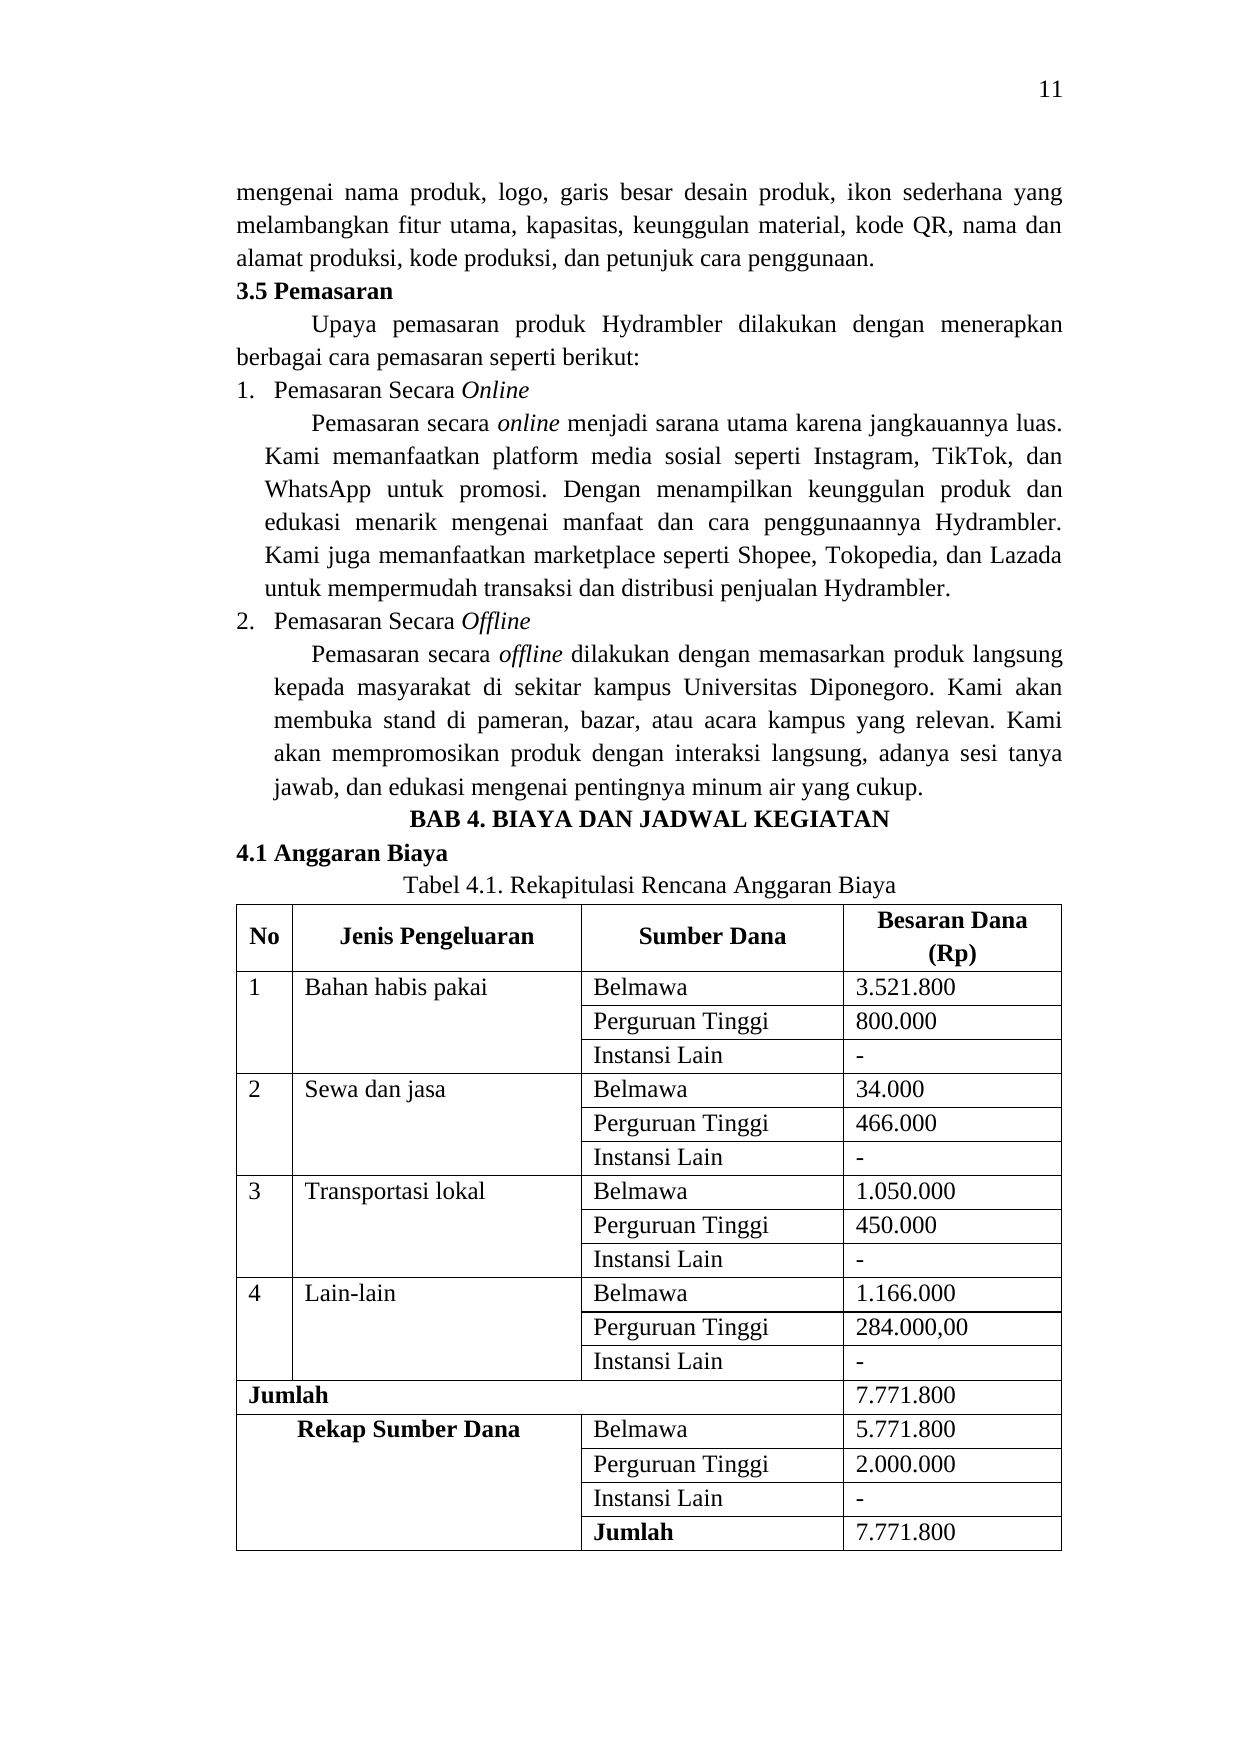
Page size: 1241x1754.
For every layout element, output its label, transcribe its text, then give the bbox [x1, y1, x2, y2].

text Upaya pemasaran produk Hydrambler dilakukan dengan menerapkan berbagai cara pemasaran seperti berikut: [236, 309, 1063, 371]
text Pemasaran secara online menjadi sarana utama karena jangkauannya luas. Kami memanfaatkan platform media sosial seperti Instagram, TikTok, dan WhatsApp untuk promosi. Dengan menampilkan keunggulan produk dan edukasi menarik mengenai manfaat dan cara penggunaannya Hydrambler. Kami juga memanfaatkan marketplace seperti Shopee, Tokopedia, dan Lazada untuk mempermudah transaksi dan distribusi penjualan Hydrambler. [264, 408, 1063, 602]
table_cell 1 [237, 972, 292, 1073]
table_cell 34.000 [844, 1074, 1061, 1107]
table_cell Belmawa [582, 1278, 843, 1311]
table_cell Jumlah [237, 1381, 843, 1413]
table_cell 1.050.000 [844, 1176, 1061, 1209]
table_cell 4 [237, 1278, 292, 1379]
table_cell Jumlah [582, 1517, 843, 1550]
table_cell Perguruan Tinggi [582, 1108, 843, 1141]
table_cell 3 [237, 1176, 292, 1277]
table_cell 2.000.000 [844, 1449, 1061, 1482]
subtitle BAB 4. BIAYA DAN JADWAL KEGIATAN [236, 804, 1063, 833]
table_cell Belmawa [582, 1415, 843, 1448]
table_cell Sewa dan jasa [293, 1074, 581, 1175]
table_cell 284.000,00 [844, 1313, 1061, 1345]
table_cell 5.771.800 [844, 1415, 1061, 1448]
table_cell Belmawa [582, 972, 843, 1005]
table_cell 800.000 [844, 1006, 1061, 1039]
table_header Besaran Dana (Rp) [844, 905, 1061, 971]
table_cell 2 [237, 1074, 292, 1175]
table_cell - [844, 1483, 1061, 1516]
list Pemasaran Secara Offline [236, 606, 1063, 635]
table_cell Rekap Sumber Dana [237, 1415, 581, 1550]
table_cell - [844, 1142, 1061, 1175]
table_cell 7.771.800 [844, 1517, 1061, 1550]
table_header Jenis Pengeluaran [293, 905, 581, 971]
table_cell 450.000 [844, 1210, 1061, 1243]
table_cell - [844, 1346, 1061, 1379]
table_cell 466.000 [844, 1108, 1061, 1141]
table_cell - [844, 1040, 1061, 1073]
subtitle Anggaran Biaya [236, 838, 1063, 866]
table_cell - [844, 1244, 1061, 1277]
text Tabel 4.1. Rekapitulasi Rencana Anggaran Biaya [236, 871, 1063, 899]
list Pemasaran Secara Online [236, 375, 1063, 404]
table_cell Perguruan Tinggi [582, 1210, 843, 1243]
table_cell Instansi Lain [582, 1040, 843, 1073]
text Pemasaran secara offline dilakukan dengan memasarkan produk langsung kepada masyarakat di sekitar kampus Universitas Diponegoro. Kami akan membuka stand di pameran, bazar, atau acara kampus yang relevan. Kami akan mempromosikan produk dengan interaksi langsung, adanya sesi tanya jawab, dan edukasi mengenai pentingnya minum air yang cukup. [274, 639, 1063, 800]
table_cell Perguruan Tinggi [582, 1006, 843, 1039]
table_cell Belmawa [582, 1176, 843, 1209]
table_cell Transportasi lokal [293, 1176, 581, 1277]
table_cell Instansi Lain [582, 1346, 843, 1379]
table_header Sumber Dana [582, 905, 843, 971]
table_cell Instansi Lain [582, 1142, 843, 1175]
table_cell Instansi Lain [582, 1483, 843, 1516]
table_cell Belmawa [582, 1074, 843, 1107]
table_cell Lain-lain [293, 1278, 581, 1379]
table_header No [237, 905, 292, 971]
table_cell 1.166.000 [844, 1278, 1061, 1311]
table_cell Perguruan Tinggi [582, 1313, 843, 1345]
subtitle Pemasaran [236, 276, 1063, 305]
table_cell 7.771.800 [844, 1381, 1061, 1413]
table_cell Perguruan Tinggi [582, 1449, 843, 1482]
table_cell Instansi Lain [582, 1244, 843, 1277]
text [236, 177, 1063, 272]
table_cell Bahan habis pakai [293, 972, 581, 1073]
table_cell 3.521.800 [844, 972, 1061, 1005]
